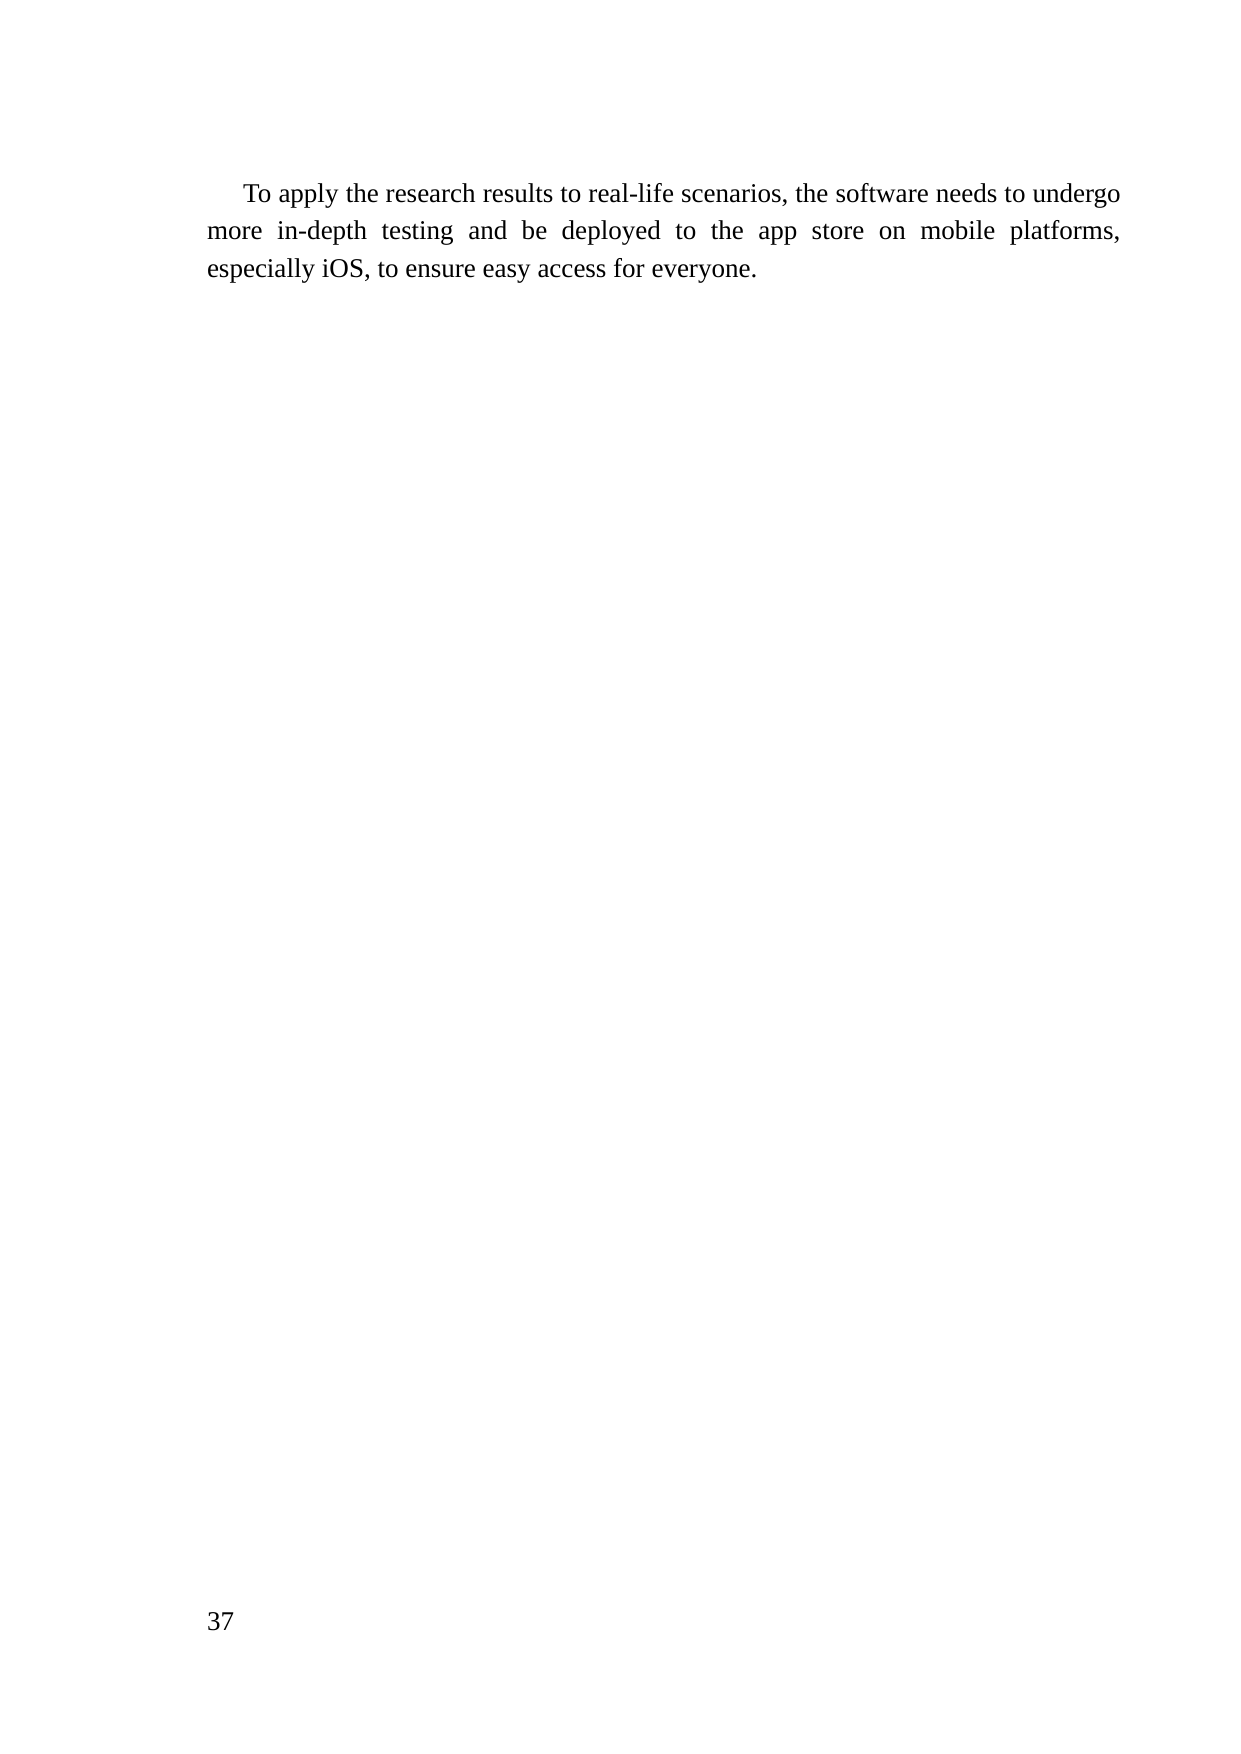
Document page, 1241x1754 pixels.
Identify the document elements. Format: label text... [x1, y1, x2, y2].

text To apply the research results to real-life scenarios, the software needs to undergo more in-depth testing and be deployed to the app store on mobile platforms, especially iOS, to ensure easy access for everyone. [207, 177, 1122, 283]
